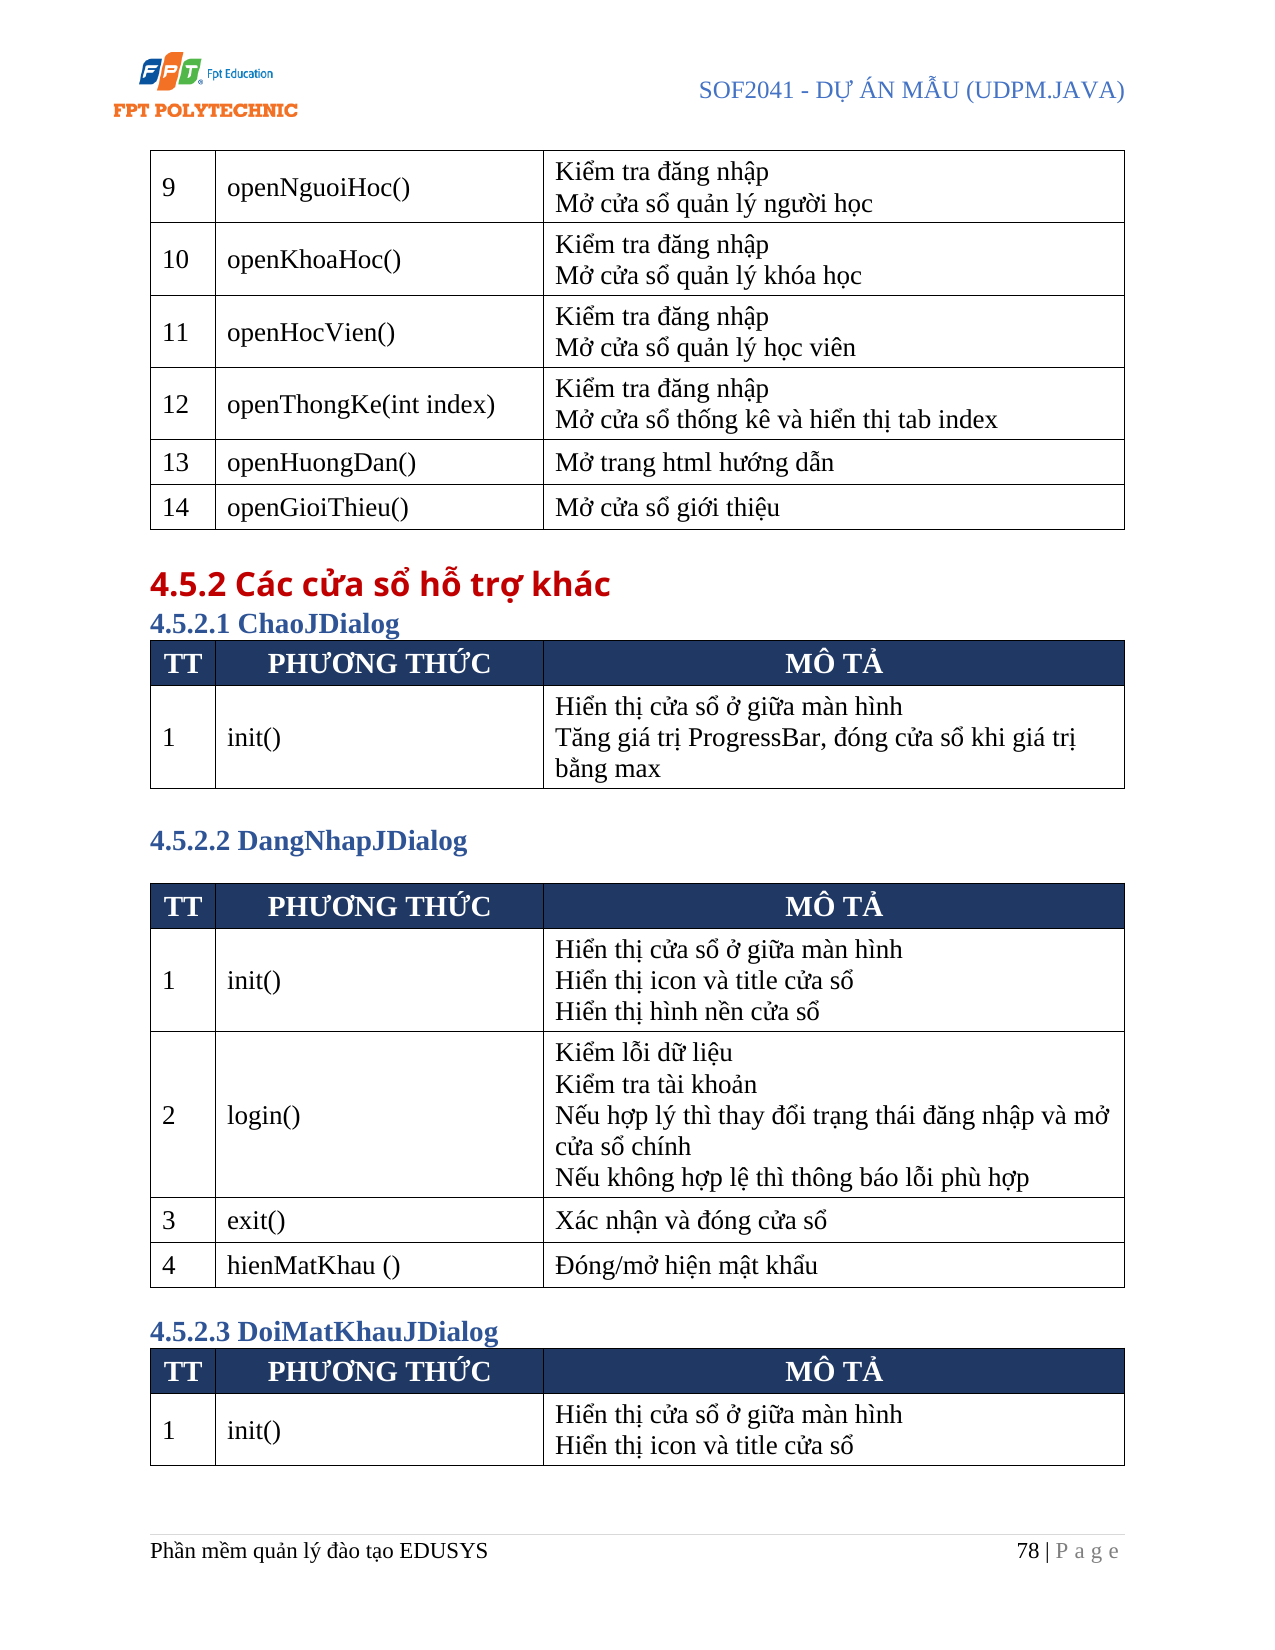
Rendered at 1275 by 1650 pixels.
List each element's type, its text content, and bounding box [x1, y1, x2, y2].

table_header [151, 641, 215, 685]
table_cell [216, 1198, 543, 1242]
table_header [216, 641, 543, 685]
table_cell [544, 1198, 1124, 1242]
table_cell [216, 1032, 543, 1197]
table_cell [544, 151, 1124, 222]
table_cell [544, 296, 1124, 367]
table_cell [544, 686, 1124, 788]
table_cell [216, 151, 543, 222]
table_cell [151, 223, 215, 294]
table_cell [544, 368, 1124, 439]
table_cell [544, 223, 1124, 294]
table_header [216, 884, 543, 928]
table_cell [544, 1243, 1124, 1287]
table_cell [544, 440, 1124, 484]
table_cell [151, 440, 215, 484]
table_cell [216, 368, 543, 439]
text 4.5.2.3 DoiMatKhauJDialog [150, 1314, 1125, 1348]
picture [113, 52, 298, 117]
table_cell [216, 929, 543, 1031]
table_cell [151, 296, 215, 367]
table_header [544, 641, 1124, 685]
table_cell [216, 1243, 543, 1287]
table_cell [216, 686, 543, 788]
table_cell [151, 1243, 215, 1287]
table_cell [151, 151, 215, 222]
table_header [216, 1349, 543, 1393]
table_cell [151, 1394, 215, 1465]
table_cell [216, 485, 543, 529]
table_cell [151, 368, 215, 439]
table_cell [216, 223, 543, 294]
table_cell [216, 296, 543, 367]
subtitle 4.5.2 Các cửa sổ hỗ trợ khác [150, 561, 1125, 606]
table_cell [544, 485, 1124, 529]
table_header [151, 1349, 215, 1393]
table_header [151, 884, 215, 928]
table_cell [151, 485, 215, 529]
text 4.5.2.1 ChaoJDialog [150, 606, 1125, 640]
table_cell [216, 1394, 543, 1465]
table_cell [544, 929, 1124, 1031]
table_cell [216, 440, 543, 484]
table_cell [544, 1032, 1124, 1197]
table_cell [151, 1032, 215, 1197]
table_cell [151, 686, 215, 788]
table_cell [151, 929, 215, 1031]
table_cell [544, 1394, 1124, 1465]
text 4.5.2.2 DangNhapJDialog [150, 823, 1125, 856]
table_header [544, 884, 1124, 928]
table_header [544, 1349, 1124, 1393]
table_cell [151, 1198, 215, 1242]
